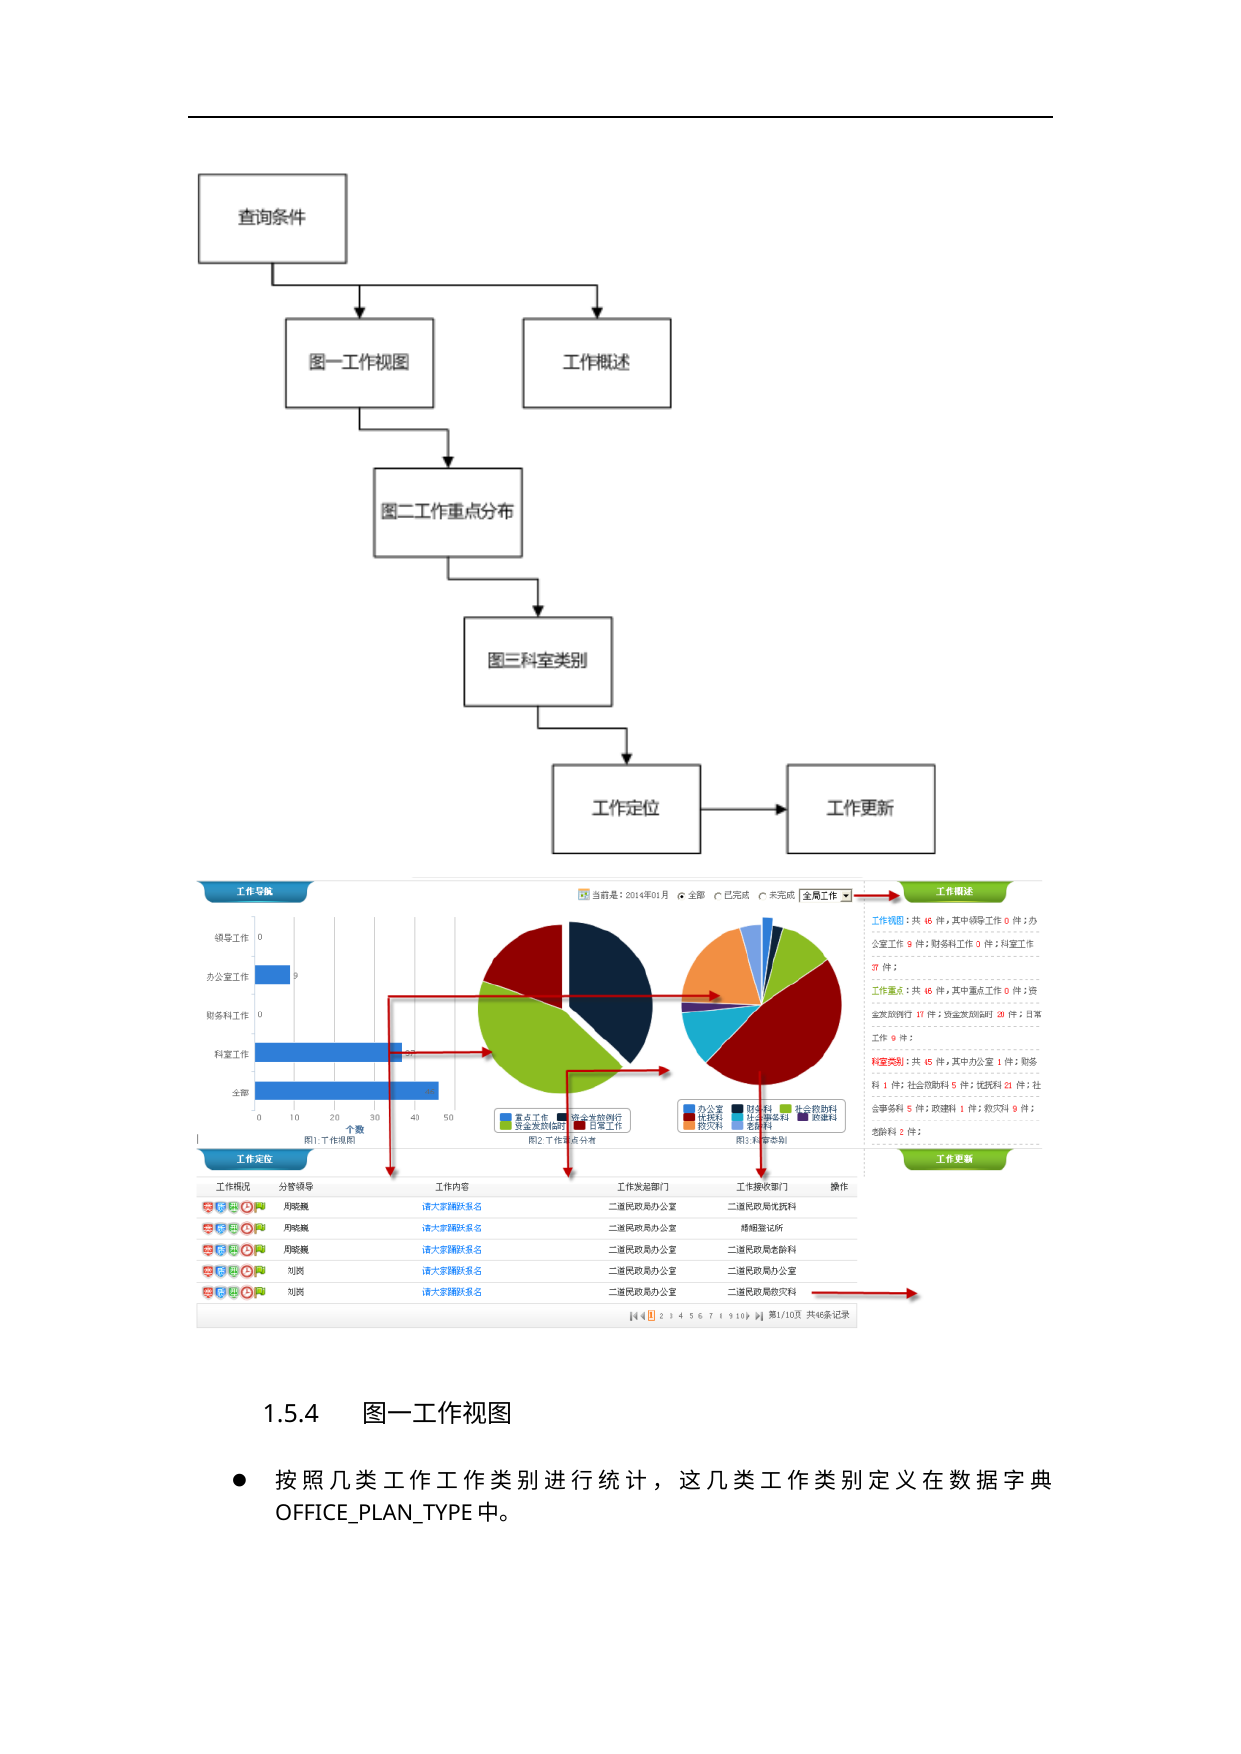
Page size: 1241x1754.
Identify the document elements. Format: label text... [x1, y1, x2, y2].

text 按照几类工作工作类别进行统计，这几类工作类别定义在数据字典OFFICE_PLAN_TYPE中。 [231, 1462, 1053, 1527]
subtitle 图一工作视图 [262, 1379, 1053, 1444]
picture [187, 162, 969, 875]
picture [187, 877, 1053, 1338]
